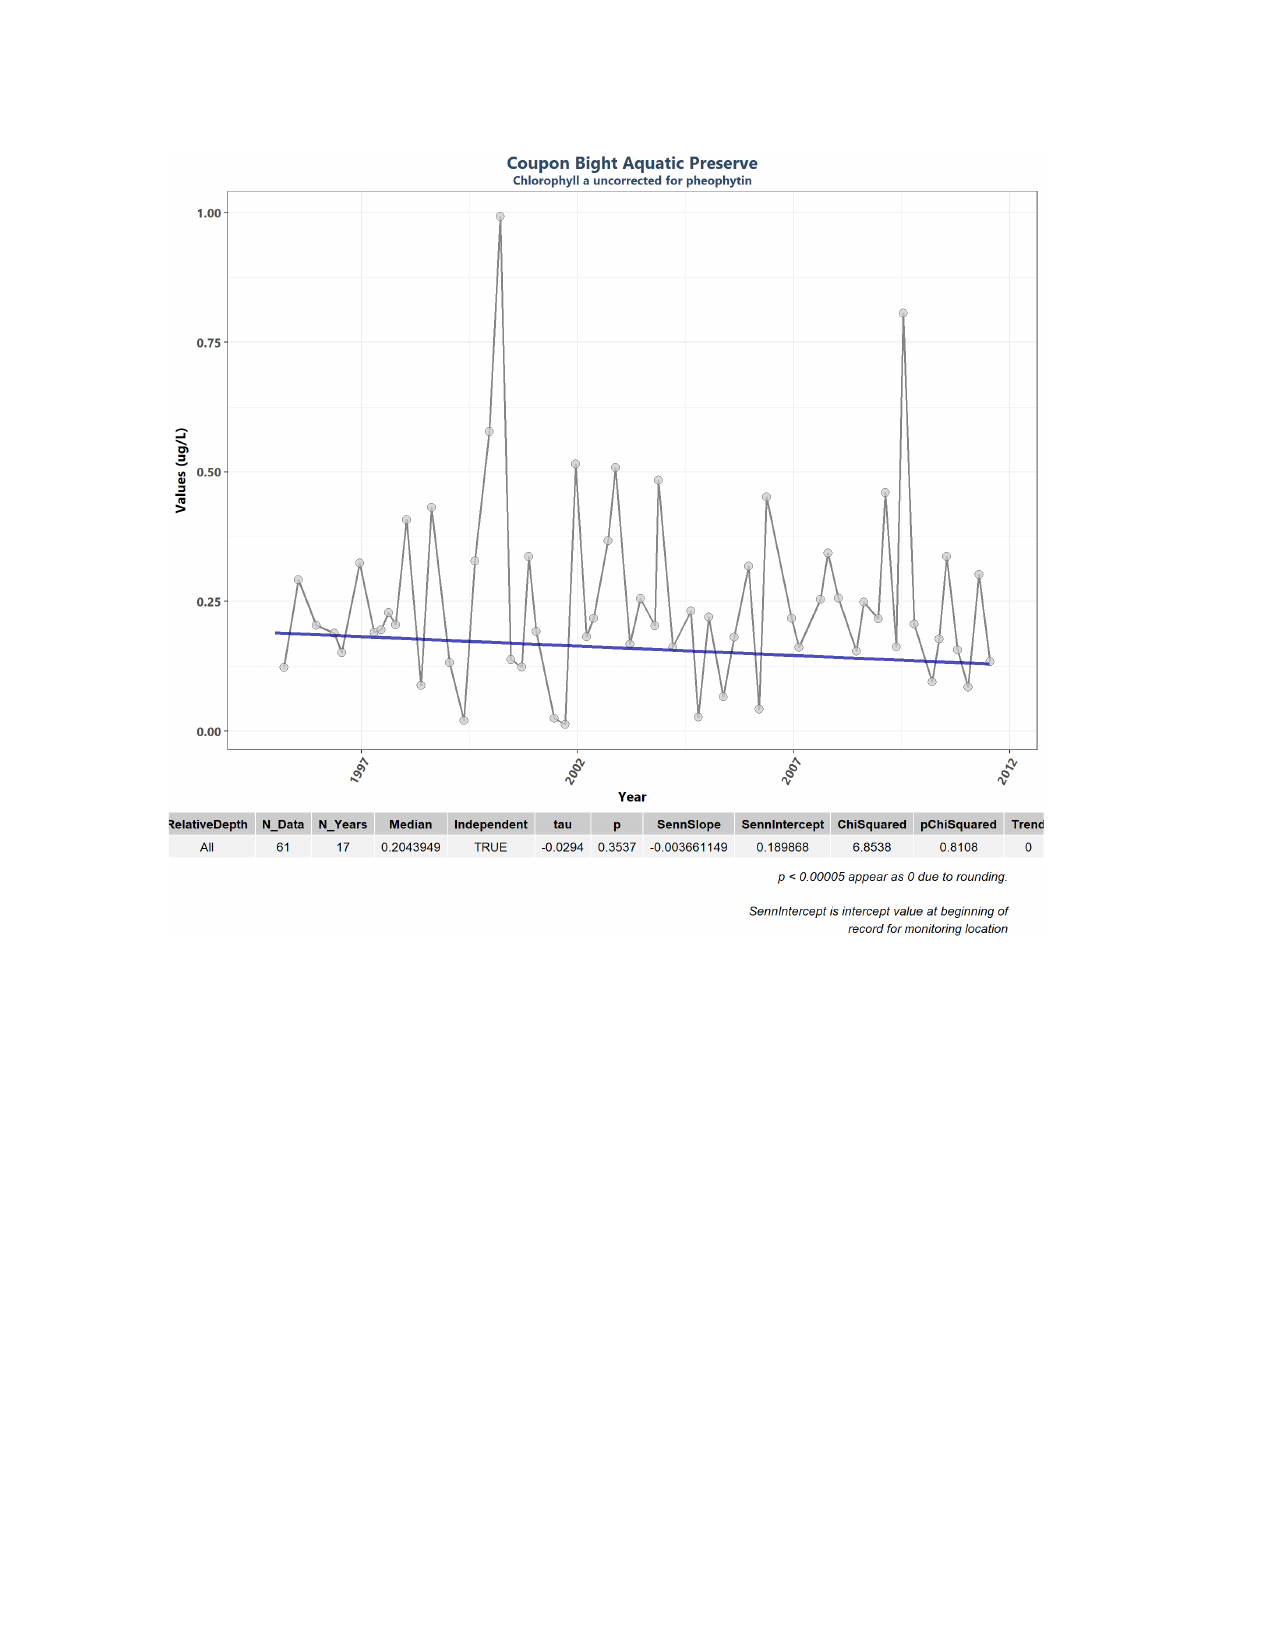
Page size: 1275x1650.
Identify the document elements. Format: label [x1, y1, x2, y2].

picture [168, 150, 1044, 938]
